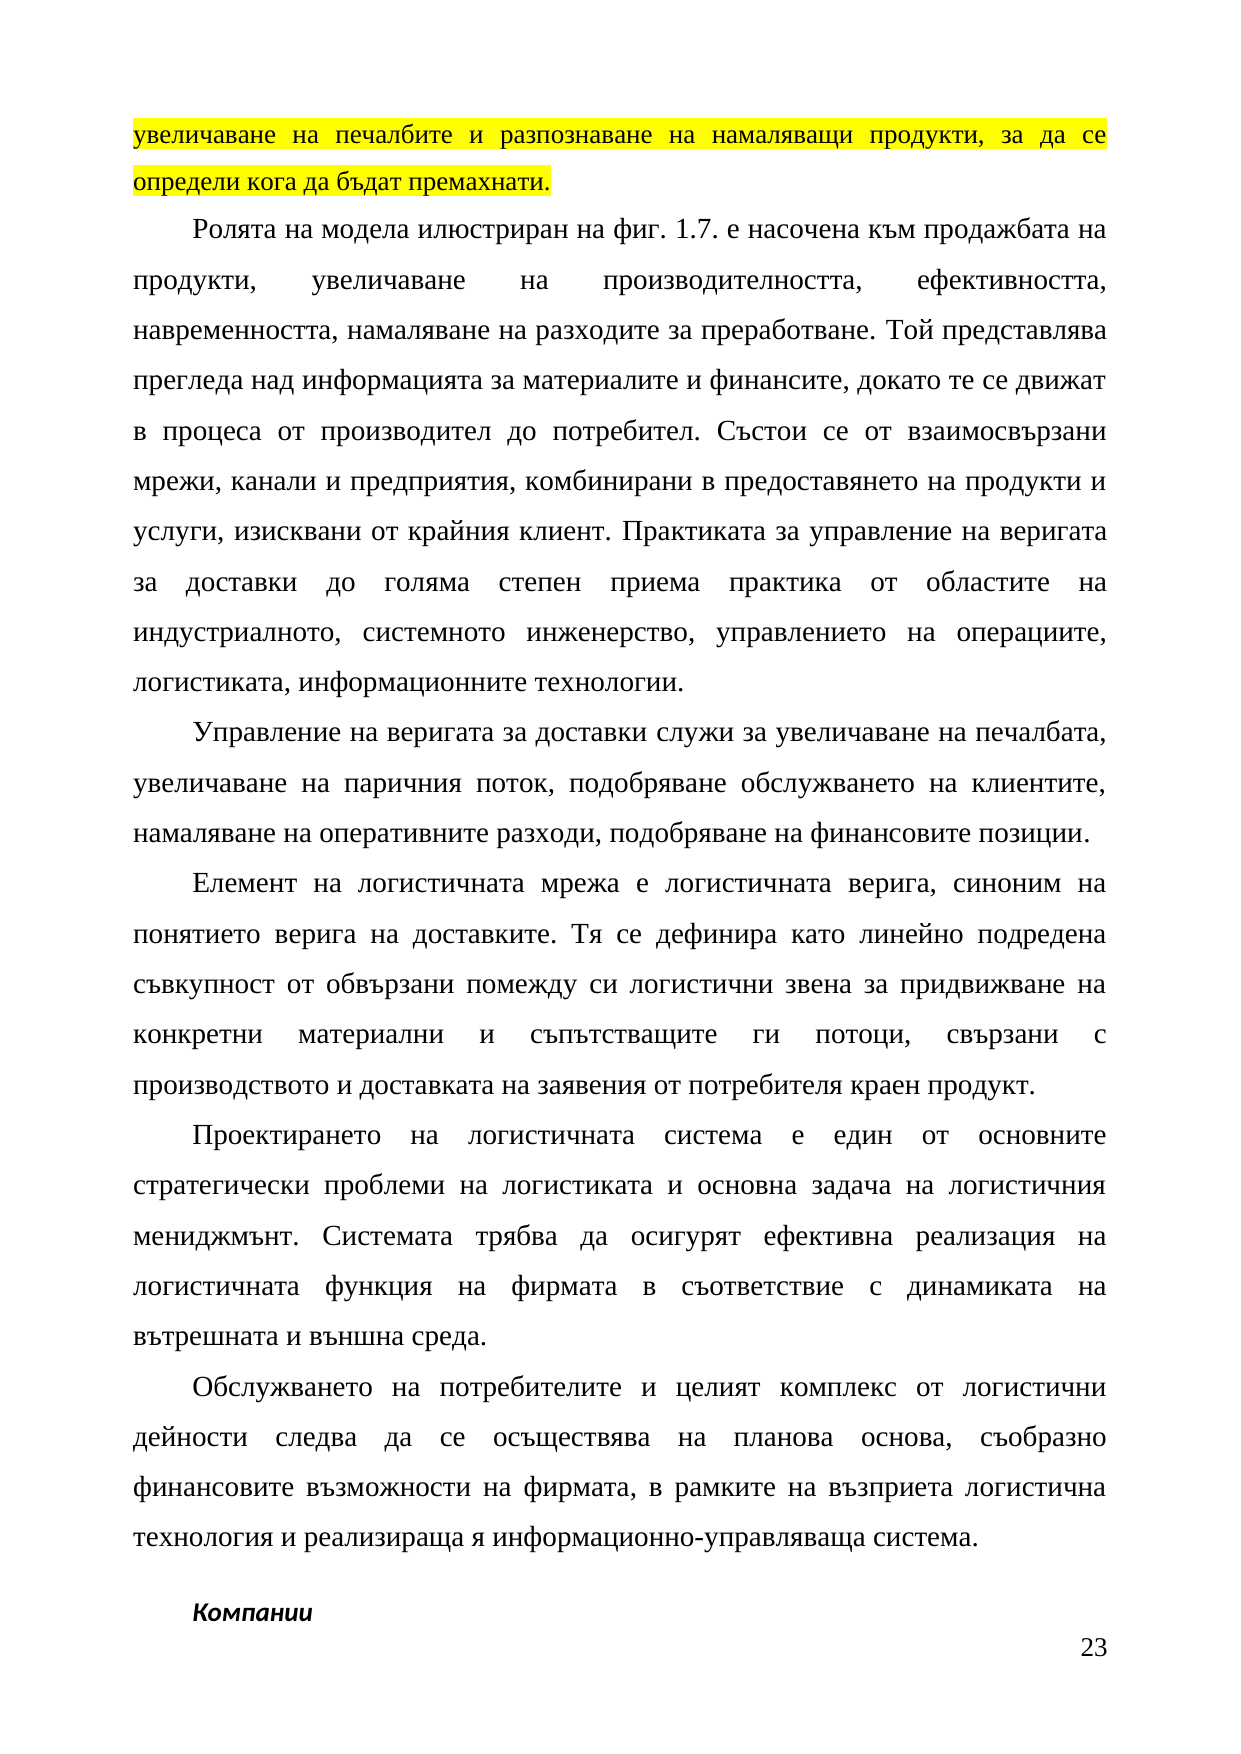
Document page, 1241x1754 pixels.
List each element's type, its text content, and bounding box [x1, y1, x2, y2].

subtitle Компании [133, 1595, 1107, 1628]
text Елемент на логистичната мрежа е логистичната верига, синоним на понятието верига на доставките. Тя се дефинира като линейно подредена съвкупност от обвързани помежду си логистични звена за придвижване на конкретни материални и съпътстващите ги потоци, свързани с производството и доставката на заявения от потребителя краен продукт. [133, 866, 1107, 1100]
text Ролята на модела илюстриран на фиг. 1.7. е насочена към продажбата на продукти, увеличаване на производителността, ефективността, навременността, намаляване на разходите за преработване. Той представлява прегледа над информацията за материалите и финансите, докато те се движат в процеса от производител до потребител. Състои се от взаимосвързани мрежи, канали и предприятия, комбинирани в предоставянето на продукти и услуги, изисквани от крайния клиент. Практиката за управление на веригата за доставки до голяма степен приема практика от областите на индустриалното, системното инженерство, управлението на операциите, логистиката, информационните технологии. [133, 211, 1107, 698]
text Обслужването на потребителите и целият комплекс от логистични дейности следва да се осъществява на планова основа, съобразно финансовите възможности на фирмата, в рамките на възприета логистична технология и реализираща я информационно-управляваща система. [133, 1369, 1107, 1553]
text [133, 149, 1107, 196]
text Управление на веригата за доставки служи за увеличаване на печалбата, увеличаване на паричния поток, подобряване обслужването на клиентите, намаляване на оперативните разходи, подобряване на финансовите позиции. [133, 714, 1107, 849]
text Проектирането на логистичната система е един от основните стратегически проблеми на логистиката и основна задача на логистичния мениджмънт. Системата трябва да осигурят ефективна реализация на логистичната функция на фирмата в съответствие с динамиката на вътрешната и външна среда. [133, 1117, 1107, 1352]
